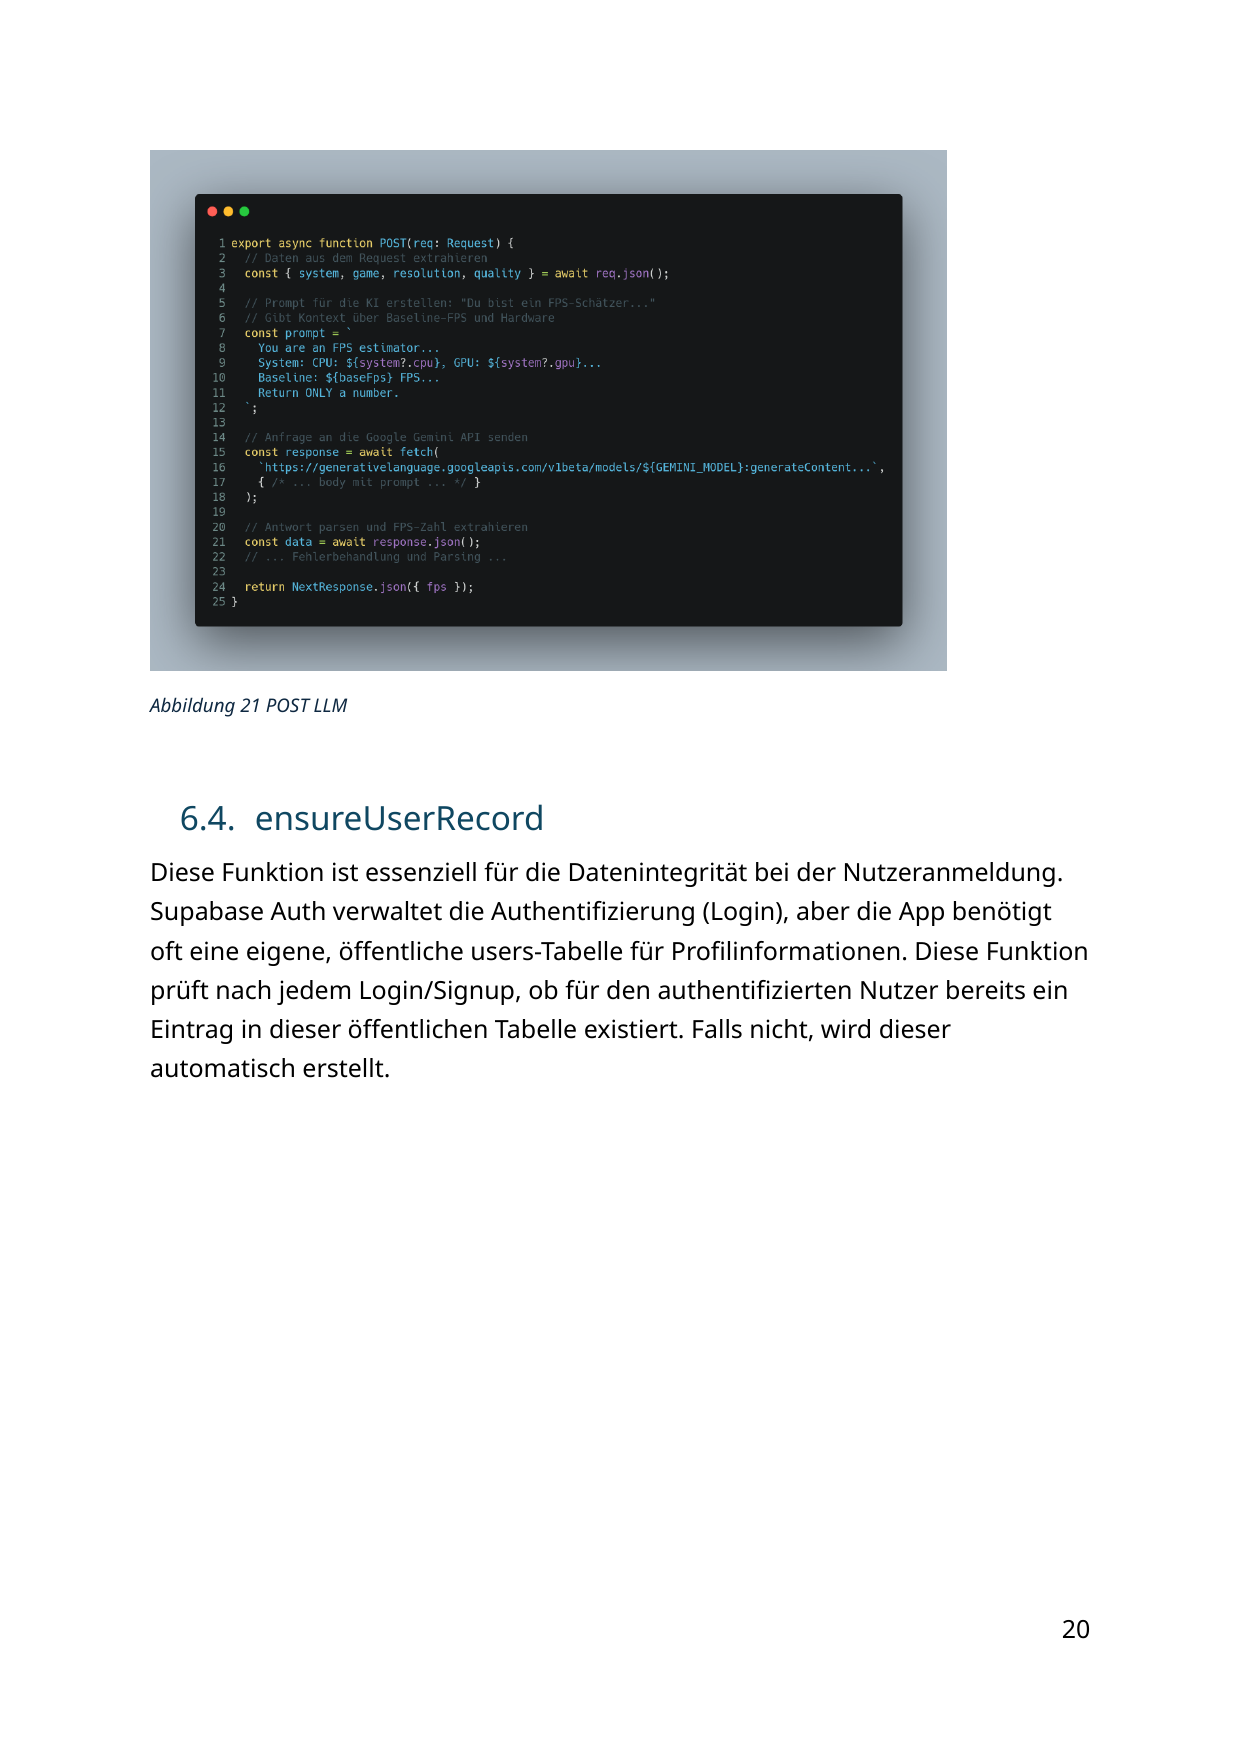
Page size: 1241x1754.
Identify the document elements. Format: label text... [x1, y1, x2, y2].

text Diese Funktion ist essenziell für die Datenintegrität bei der Nutzeranmeldung. Supabase Auth verwaltet die Authentifizierung (Login), aber die App benötigt oft eine eigene, öffentliche users-Tabelle für Profilinformationen. Diese Funktion prüft nach jedem Login/Signup, ob für den authentifizierten Nutzer bereits ein Eintrag in dieser öffentlichen Tabelle existiert. Falls nicht, wird dieser automatisch erstellt. [150, 855, 1090, 1085]
picture [150, 150, 947, 671]
subtitle ensureUserRecord [179, 794, 1090, 840]
text Abbildung 21 POST LLM [150, 692, 1090, 718]
